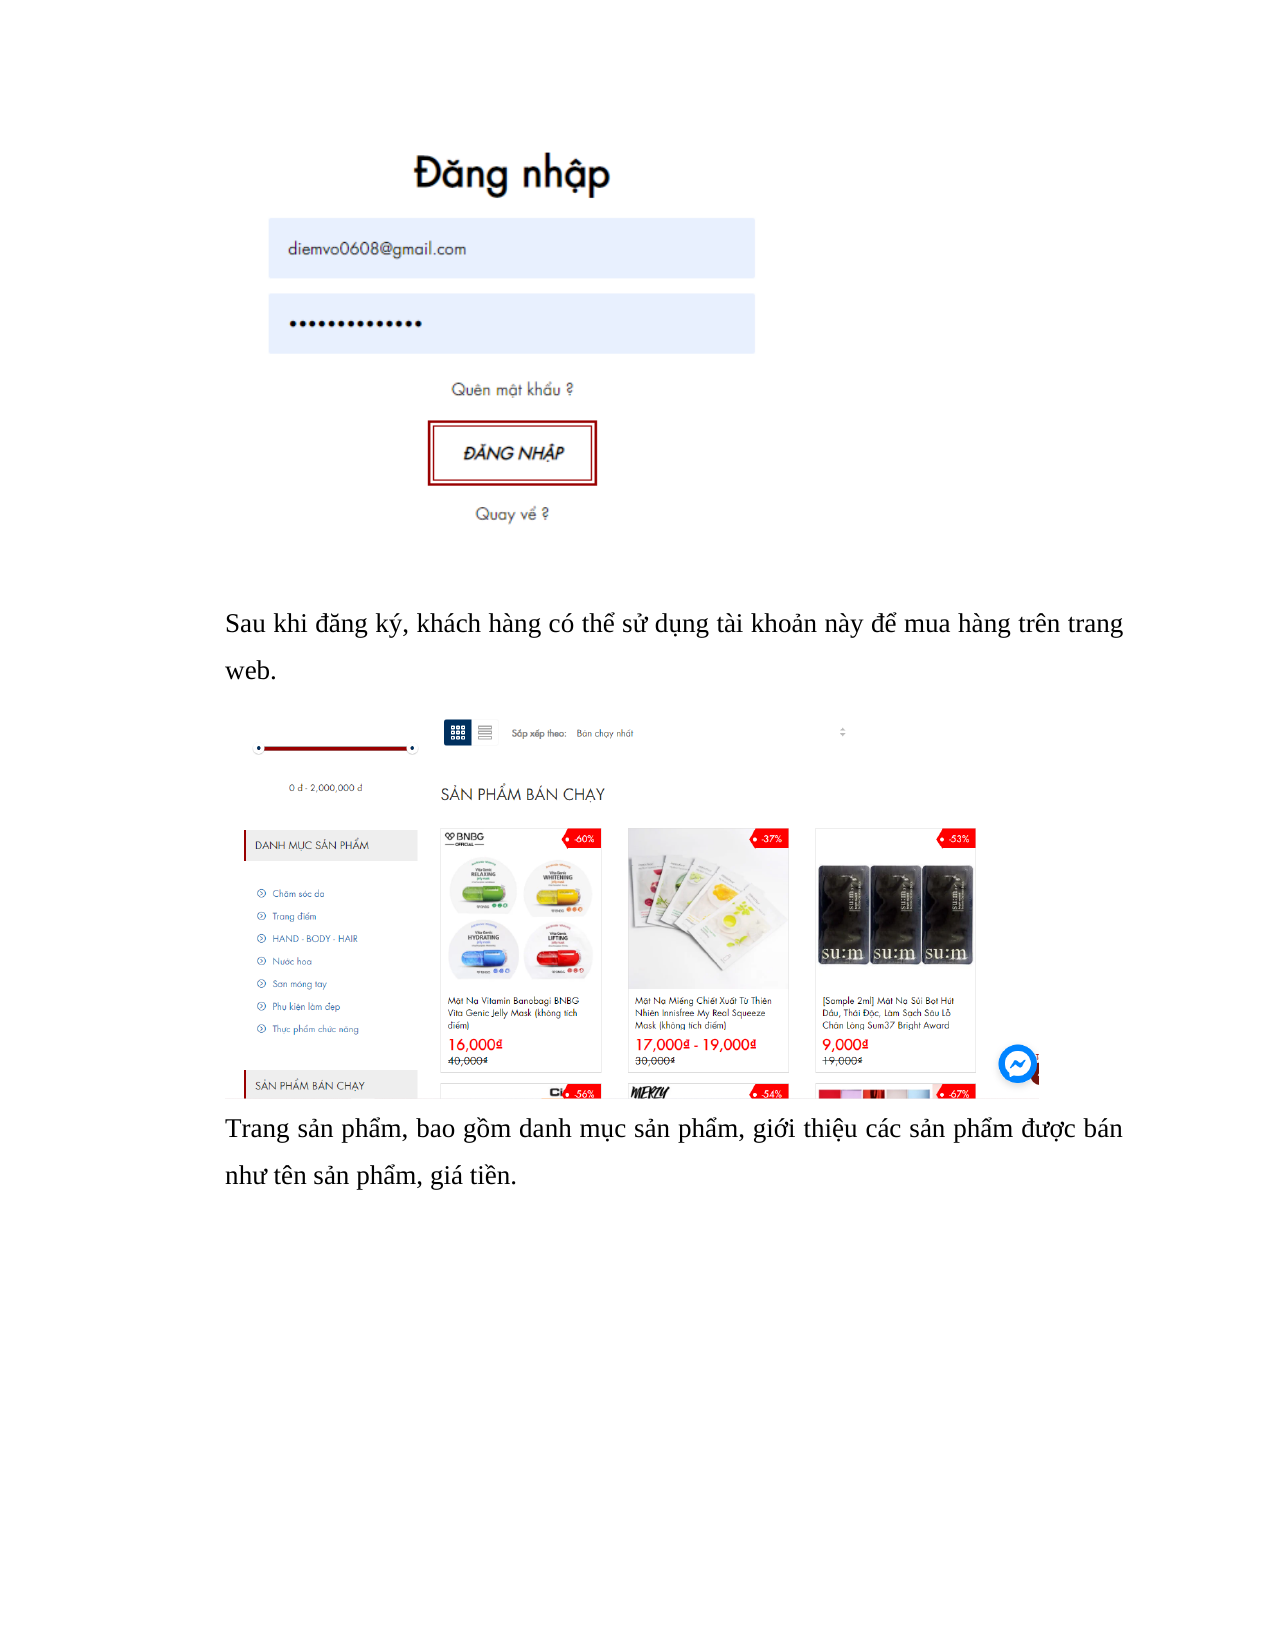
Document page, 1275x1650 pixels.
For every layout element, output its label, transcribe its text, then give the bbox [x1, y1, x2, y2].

list Trang sản phẩm, bao gồm danh mục sản phẩm, giới thiệu các sản phẩm được bán như tên sản phẩm, giá tiền. [225, 1112, 1125, 1190]
picture [225, 700, 1039, 1099]
list Sau khi đăng ký, khách hàng có thể sử dụng tài khoản này để mua hàng trên trang web. [225, 607, 1125, 685]
picture [225, 150, 819, 594]
